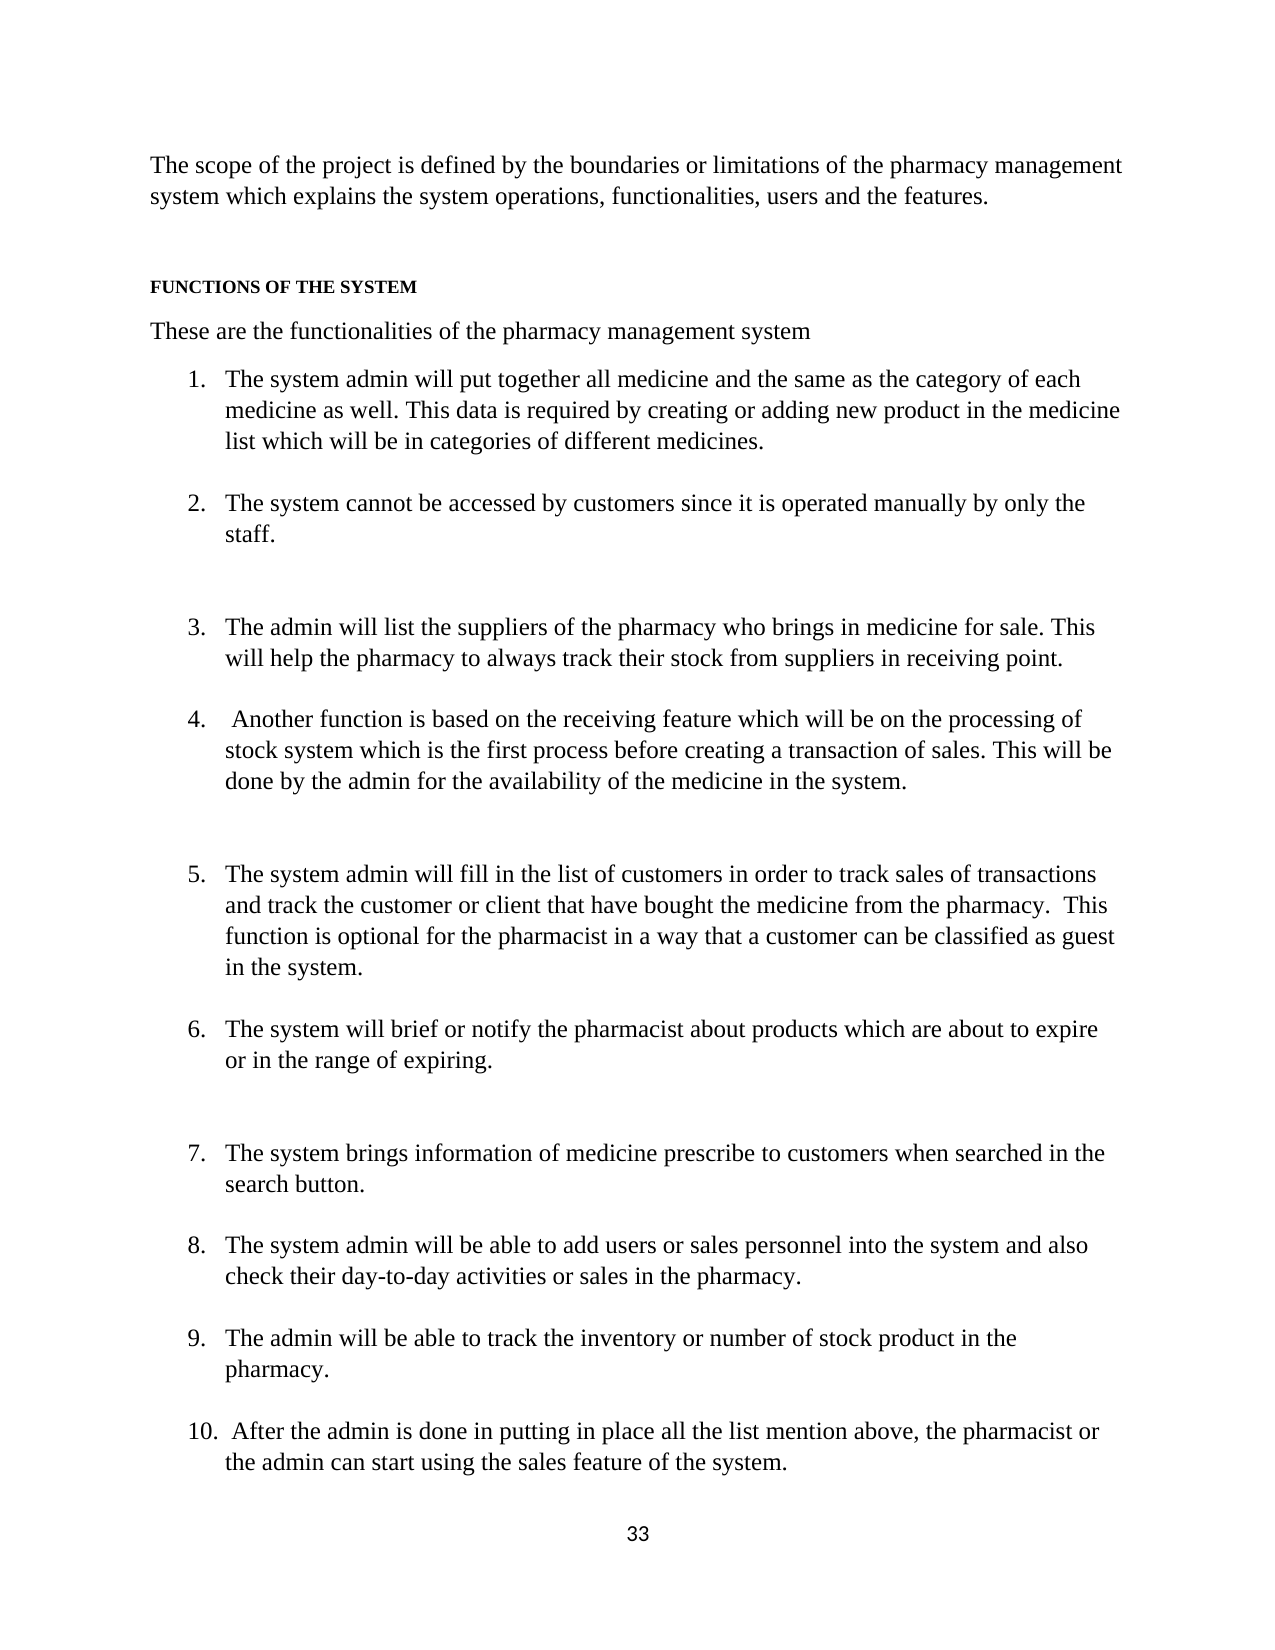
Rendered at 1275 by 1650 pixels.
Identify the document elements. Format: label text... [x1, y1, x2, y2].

list The system admin will be able to add users or sales personnel into the system and also check their day-to-day activities or sales in the pharmacy. [187, 1230, 1125, 1290]
list The admin will list the suppliers of the pharmacy who brings in medicine for sale. This will help the pharmacy to always track their stock from suppliers in receiving point. [187, 612, 1125, 671]
text FUNCTIONS OF THE SYSTEM [150, 276, 1125, 298]
list The system admin will put together all medicine and the same as the category of each medicine as well. This data is required by creating or adding new product in the medicine list which will be in categories of different medicines. [187, 364, 1125, 455]
list The system brings information of medicine prescribe to customers when searched in the search button. [187, 1138, 1125, 1197]
text These are the functionalities of the pharmacy management system [150, 316, 1125, 345]
list Another function is based on the receiving feature which will be on the processing of stock system which is the first process before creating a transaction of sales. This will be done by the admin for the availability of the medicine in the system. [187, 704, 1125, 795]
list The system admin will fill in the list of customers in order to track sales of transactions and track the customer or client that have bought the medicine from the pharmacy. This function is optional for the pharmacist in a way that a customer can be classified as guest in the system. [187, 859, 1125, 981]
list The admin will be able to track the inventory or number of stock product in the pharmacy. [187, 1323, 1125, 1383]
text The scope of the project is defined by the boundaries or limitations of the pharmacy management system which explains the system operations, functionalities, users and the features. [150, 150, 1125, 210]
list The system will brief or notify the pharmacist about products which are about to expire or in the range of expiring. [187, 1014, 1125, 1074]
list After the admin is done in putting in place all the list mention above, the pharmacist or the admin can start using the sales feature of the system. [187, 1416, 1125, 1476]
list The system cannot be accessed by customers since it is operated manually by only the staff. [187, 488, 1125, 548]
